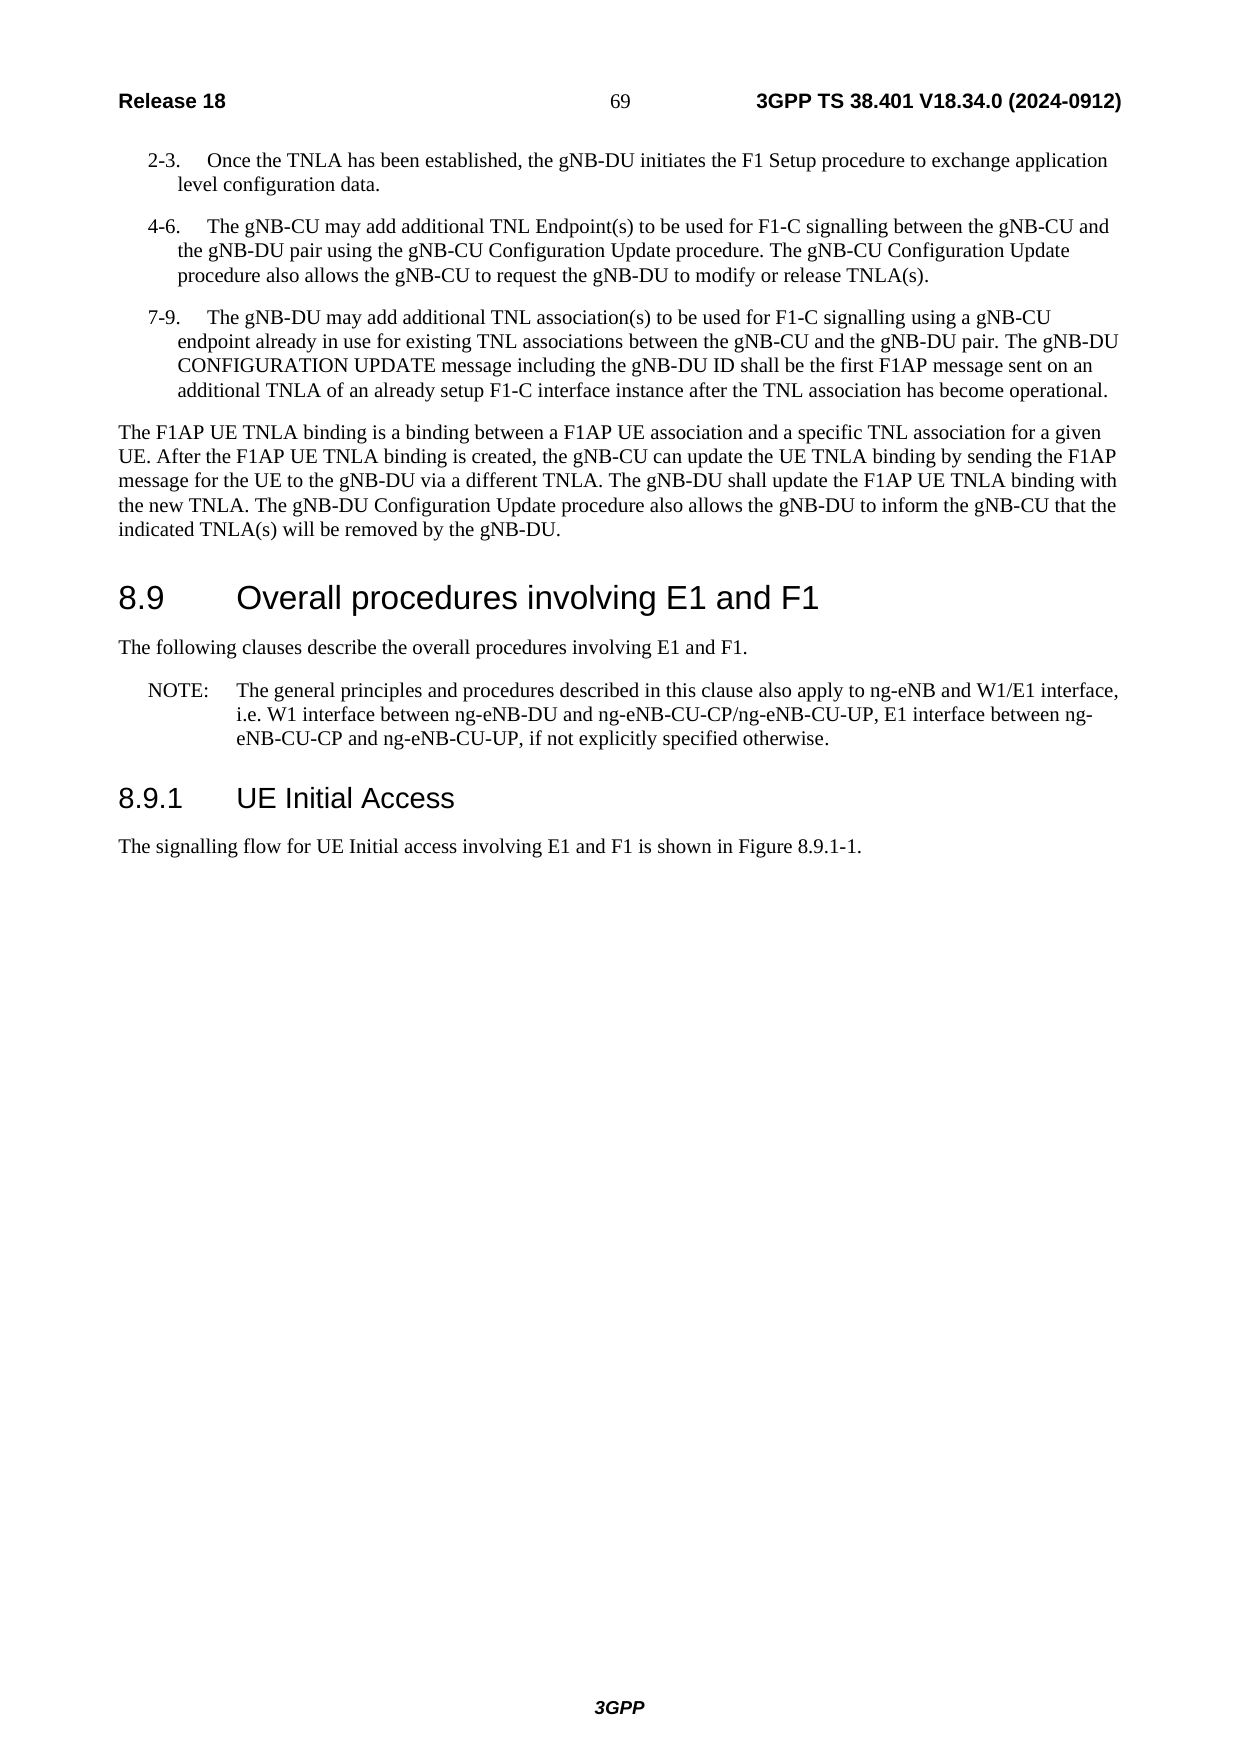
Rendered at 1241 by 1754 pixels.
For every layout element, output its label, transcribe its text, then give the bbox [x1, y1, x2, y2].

text 2-3. Once the TNLA has been established, the gNB-DU initiates the F1 Setup procedure to exchange application level configuration data. [148, 147, 1122, 196]
subtitle 8.9.1 UE Initial Access [118, 782, 1122, 815]
text 7-9. The gNB-DU may add additional TNL association(s) to be used for F1-C signalling using a gNB-CU endpoint already in use for existing TNL associations between the gNB-CU and the gNB-DU pair. The gNB-DU CONFIGURATION UPDATE message including the gNB-DU ID shall be the first F1AP message sent on an additional TNLA of an already setup F1-C interface instance after the TNL association has become operational. [148, 305, 1122, 402]
text The following clauses describe the overall procedures involving E1 and F1. [118, 635, 1122, 659]
text 4-6. The gNB-CU may add additional TNL Endpoint(s) to be used for F1-C signalling between the gNB-CU and the gNB-DU pair using the gNB-CU Configuration Update procedure. The gNB-CU Configuration Update procedure also allows the gNB-CU to request the gNB-DU to modify or release TNLA(s). [148, 214, 1122, 287]
text The F1AP UE TNLA binding is a binding between a F1AP UE association and a specific TNL association for a given UE. After the F1AP UE TNLA binding is created, the gNB-CU can update the UE TNLA binding by sending the F1AP message for the UE to the gNB-DU via a different TNLA. The gNB-DU shall update the F1AP UE TNLA binding with the new TNLA. The gNB-DU Configuration Update procedure also allows the gNB-DU to inform the gNB-CU that the indicated TNLA(s) will be removed by the gNB-DU. [118, 420, 1122, 541]
subtitle 8.9 Overall procedures involving E1 and F1 [118, 578, 1122, 617]
text NOTE: The general principles and procedures described in this clause also apply to ng-eNB and W1/E1 interface, i.e. W1 interface between ng-eNB-DU and ng-eNB-CU-CP/ng-eNB-CU-UP, E1 interface between ng-eNB-CU-CP and ng-eNB-CU-UP, if not explicitly specified otherwise. [148, 678, 1122, 750]
text The signalling flow for UE Initial access involving E1 and F1 is shown in Figure 8.9.1-1. [118, 834, 1122, 858]
